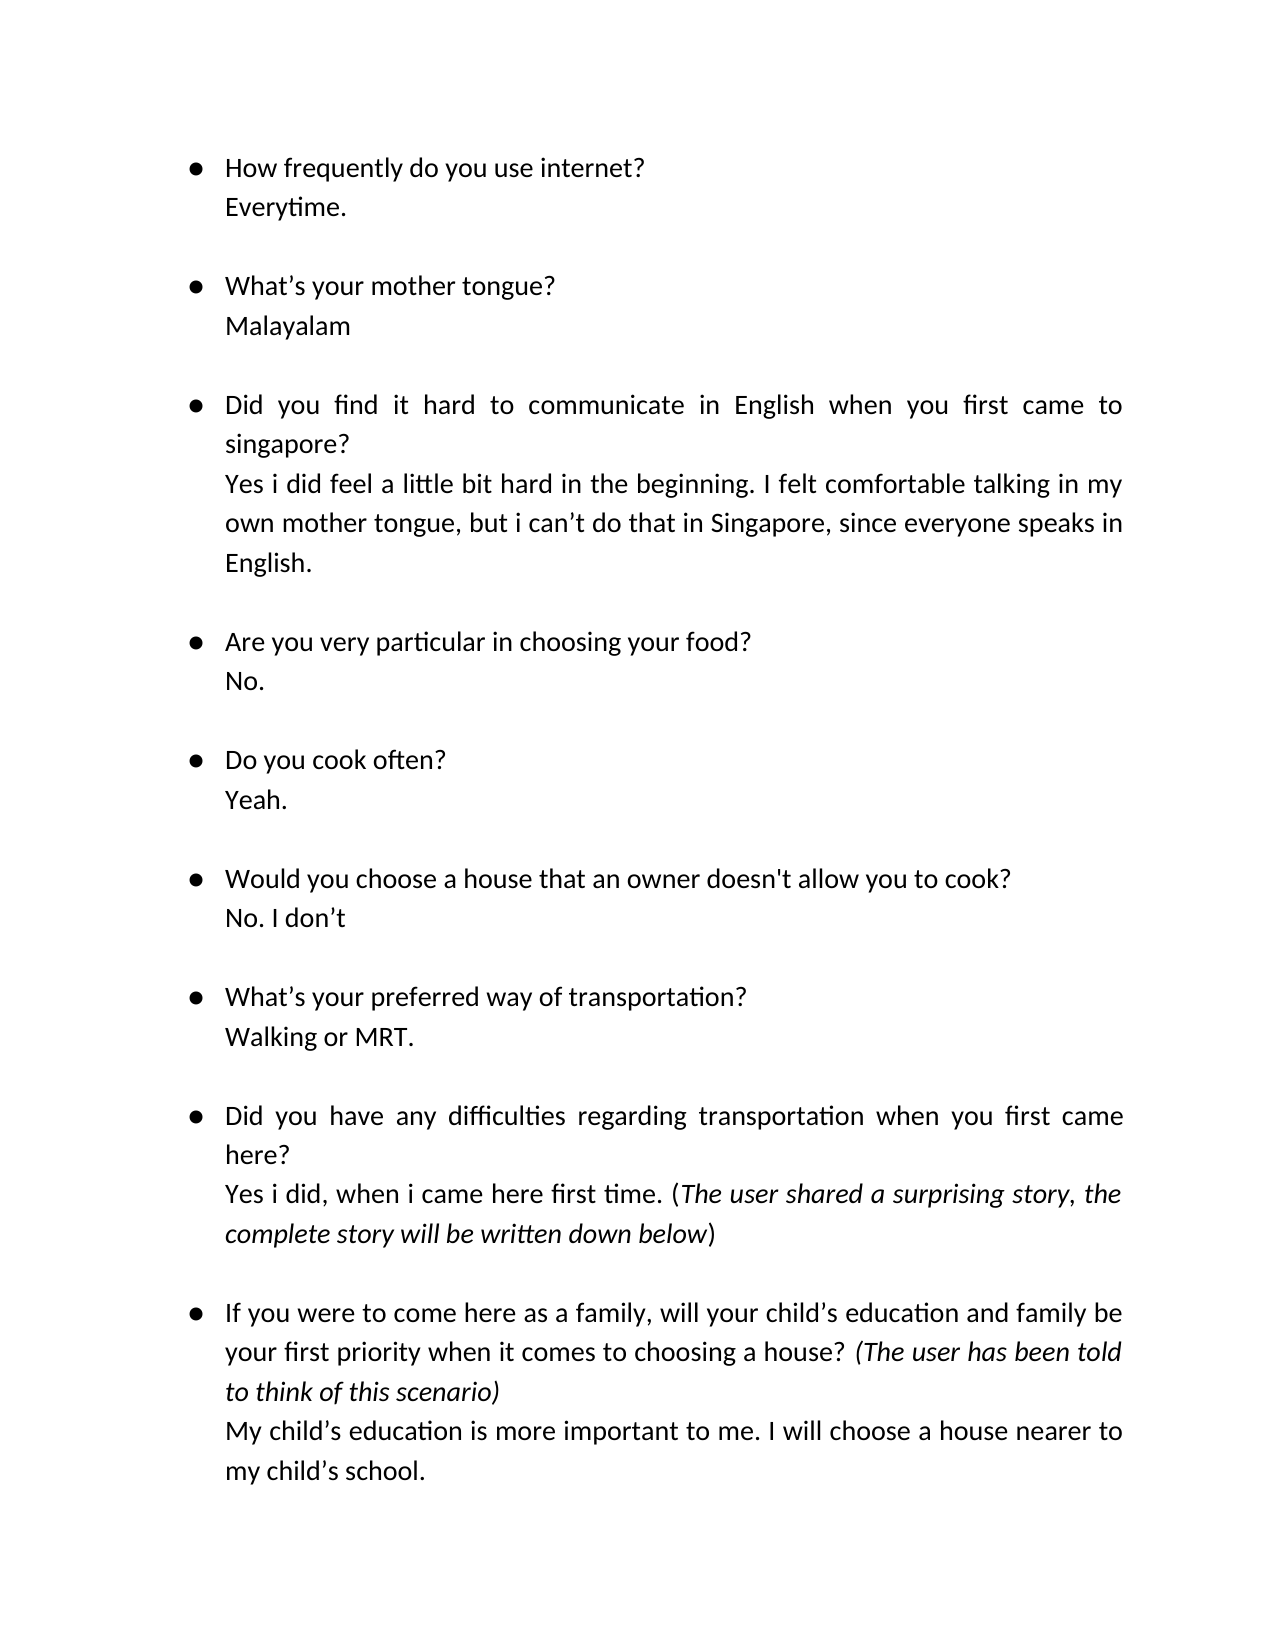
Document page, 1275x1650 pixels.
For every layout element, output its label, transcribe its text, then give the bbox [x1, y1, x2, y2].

list Would you choose a house that an owner doesn't allow you to cook? [187, 861, 1125, 895]
list If you were to come here as a family, will your child’s education and family be your first priority when it comes to choosing a house? (The user has been told to think of this scenario) [187, 1295, 1125, 1408]
text My child’s education is more important to me. I will choose a house nearer to my child’s school. [225, 1413, 1125, 1487]
text Everytime. [150, 189, 1125, 224]
list Did you have any difficulties regarding transportation when you first came here? [187, 1097, 1125, 1171]
list What’s your preferred way of transportation? [187, 979, 1125, 1013]
text Yes i did, when i came here first time. (The user shared a surprising story, the complete story will be written down below) [225, 1176, 1125, 1250]
list Are you very particular in choosing your food? [187, 624, 1125, 658]
text No. I don’t [150, 900, 1125, 934]
text No. [150, 663, 1125, 698]
list What’s your mother tongue? [187, 268, 1125, 303]
list How frequently do you use internet? [187, 150, 1125, 184]
text Yeah. [150, 782, 1125, 816]
text Yes i did feel a little bit hard in the beginning. I felt comfortable talking in my own mother tongue, but i can’t do that in Singapore, since everyone speaks in English. [225, 466, 1125, 579]
list Do you cook often? [187, 742, 1125, 777]
text Walking or MRT. [150, 1018, 1125, 1053]
list Did you find it hard to communicate in English when you first came to singapore? [187, 387, 1125, 461]
text Malayalam [150, 308, 1125, 342]
